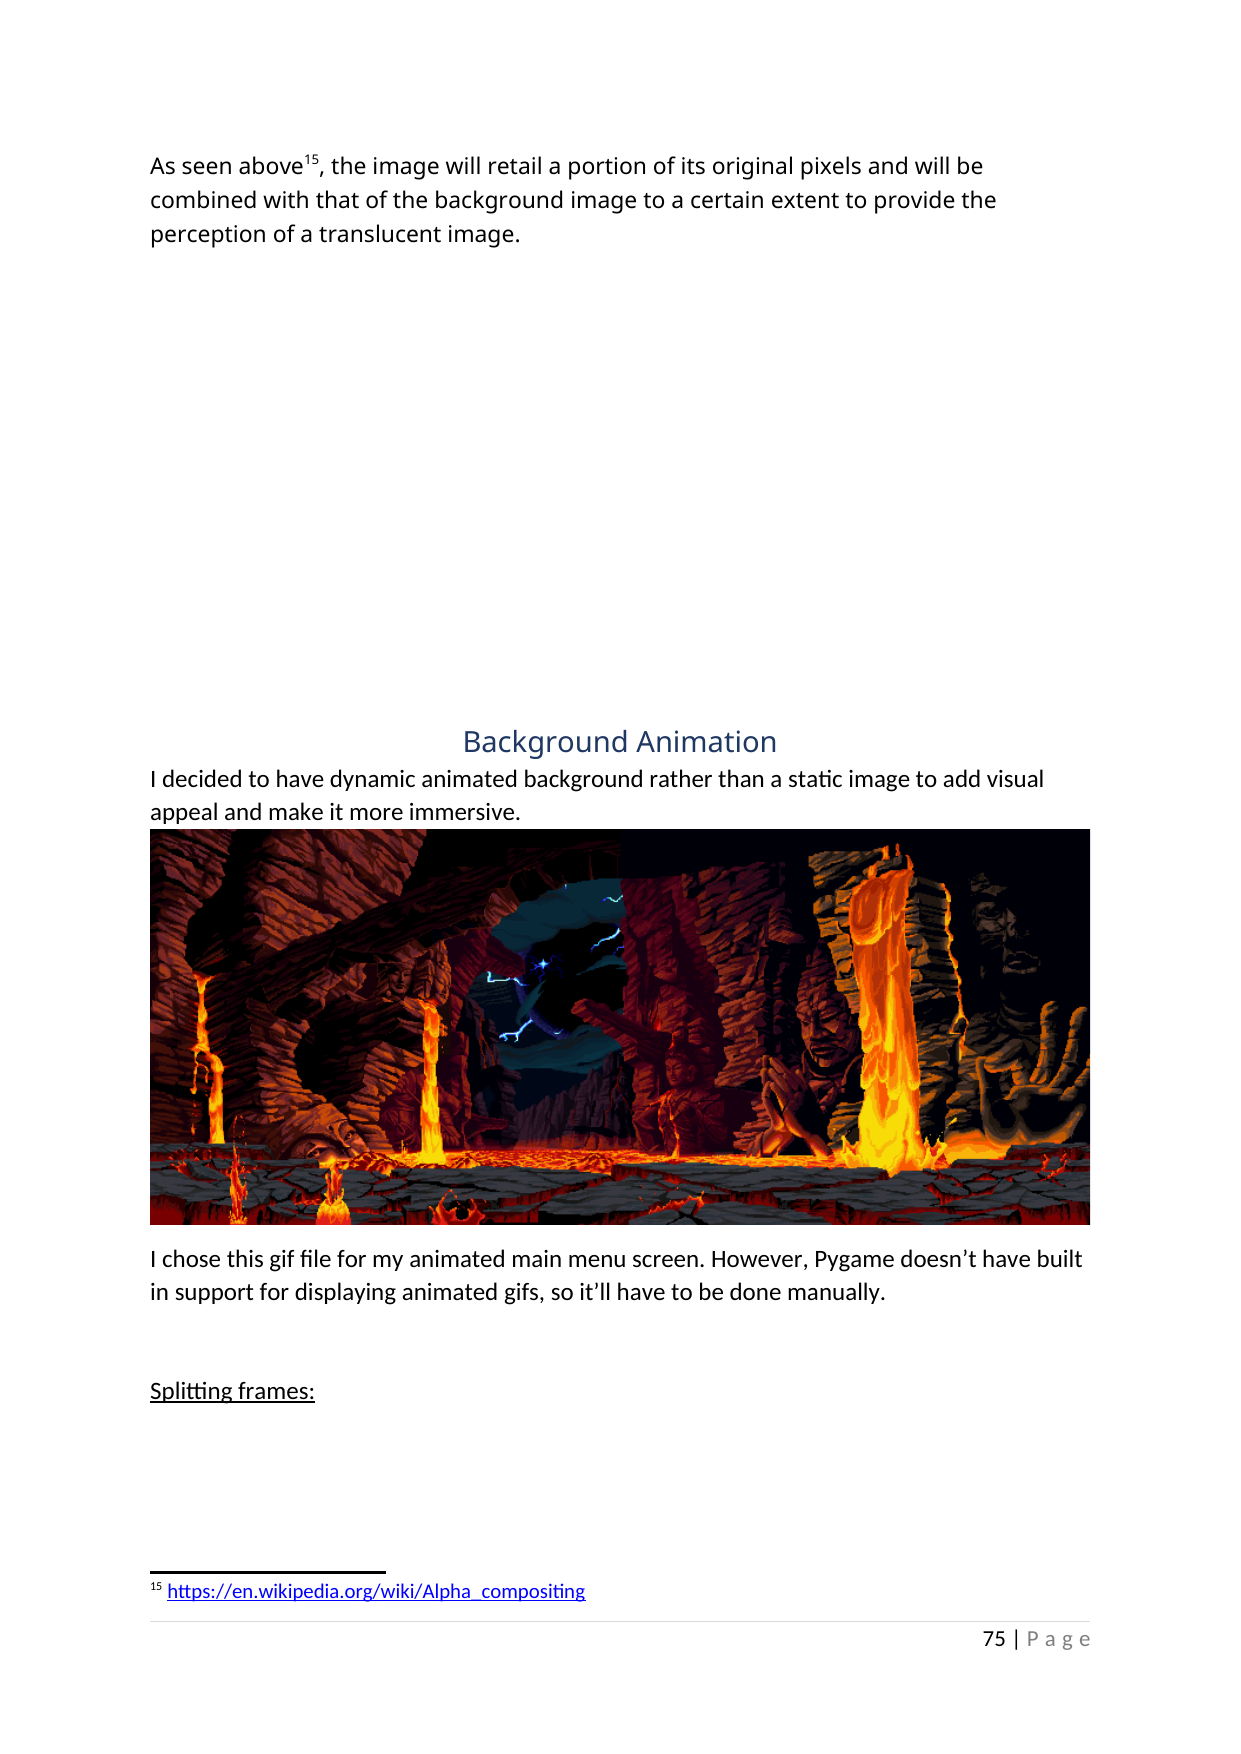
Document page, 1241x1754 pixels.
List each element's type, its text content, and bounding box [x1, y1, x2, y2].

text I chose this gif file for my animated main menu screen. However, Pygame doesn’t have built in support for displaying animated gifs, so it’ll have to be done manually. [150, 1243, 1090, 1306]
text As seen above, the image will retail a portion of its original pixels and will be combined with that of the background image to a certain extent to provide the perception of a translucent image. [150, 150, 1090, 249]
text Splitting frames: [150, 1375, 1090, 1406]
picture [150, 829, 1091, 1225]
subtitle Background Animation [150, 721, 1090, 761]
text I decided to have dynamic animated background rather than a static image to add visual appeal and make it more immersive. [150, 764, 1090, 829]
